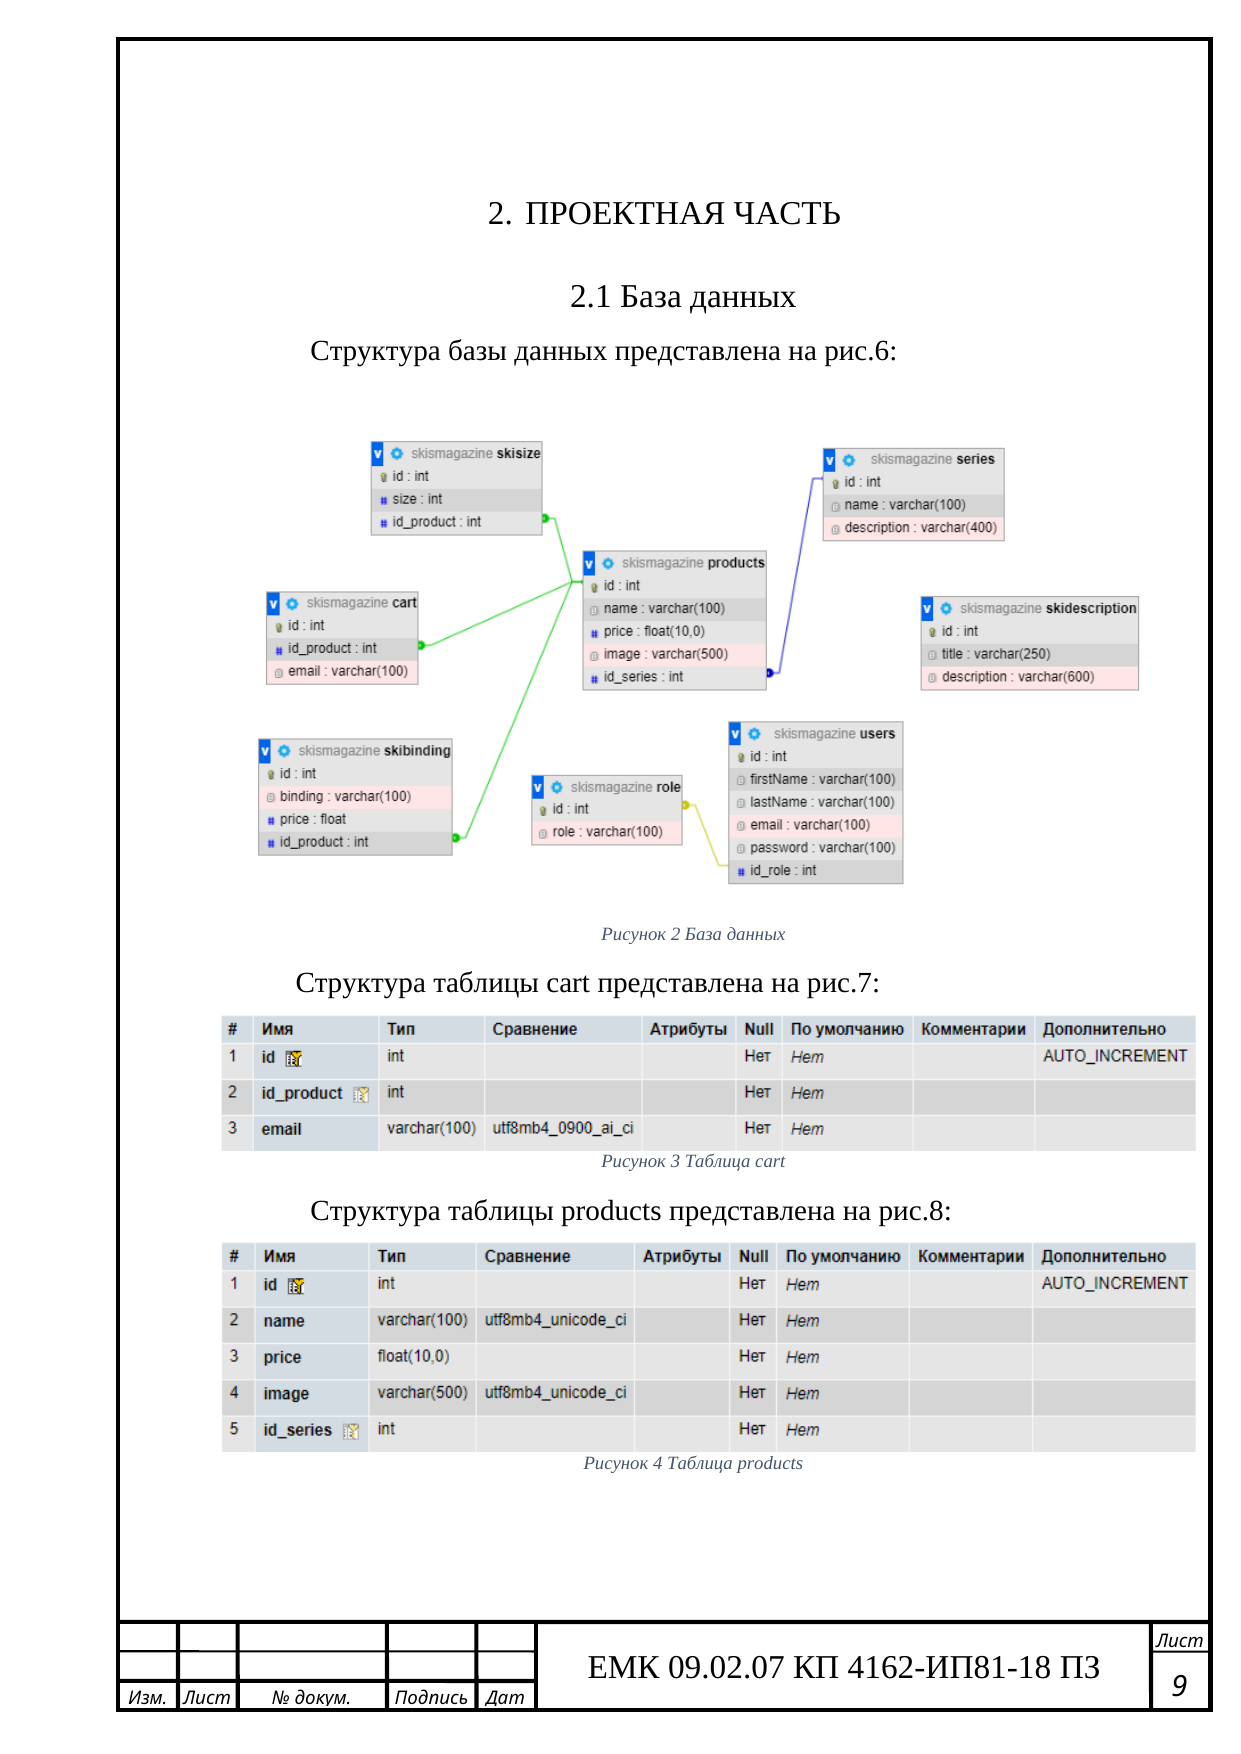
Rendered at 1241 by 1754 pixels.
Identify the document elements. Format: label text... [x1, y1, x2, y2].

subtitle 2.1 База данных [185, 276, 1181, 314]
picture [221, 1242, 1197, 1452]
text Структура таблицы cart представлена на рис.7: [221, 965, 1181, 999]
picture [241, 383, 1162, 923]
subtitle ПРОЕКТНАЯ ЧАСТЬ [148, 193, 1181, 232]
picture [221, 1015, 1197, 1151]
text Структура базы данных представлена на рис.6: [236, 333, 1181, 367]
text Структура таблицы products представлена на рис.8: [236, 1193, 1181, 1226]
